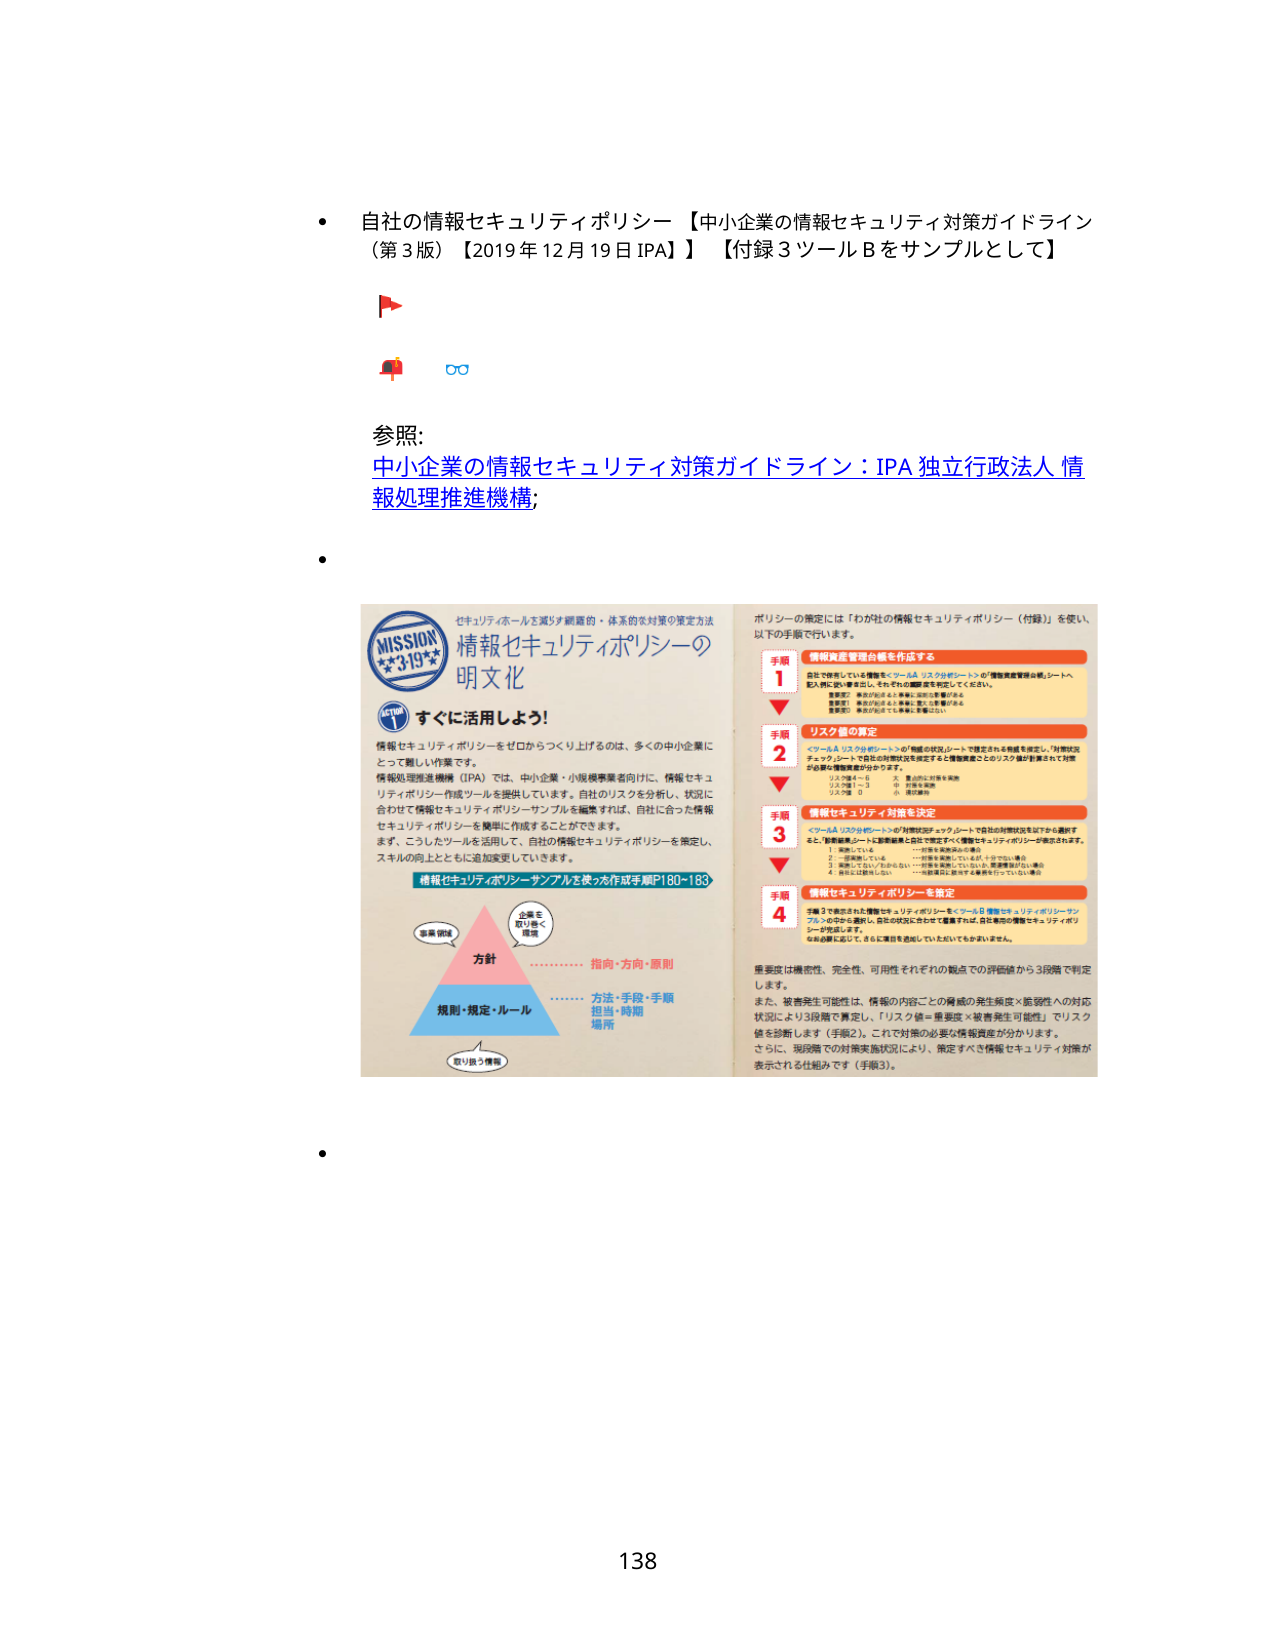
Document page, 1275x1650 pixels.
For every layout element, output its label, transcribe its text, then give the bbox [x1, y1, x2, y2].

picture [446, 357, 469, 381]
picture [379, 357, 403, 381]
picture [360, 604, 1098, 1077]
text 中小企業の情報セキュリティ対策ガイドライン：IPA 独立行政法人 情報処理推進機構; [372, 451, 1098, 514]
list 参照: [372, 420, 1098, 451]
list 自社の情報セキュリティポリシー 【中小企業の情報セキュリティ対策ガイドライン（第3版）【2019年12月19日IPA】】 【付録３ツールBをサンプルとして】 [319, 207, 1098, 264]
picture [379, 295, 403, 318]
